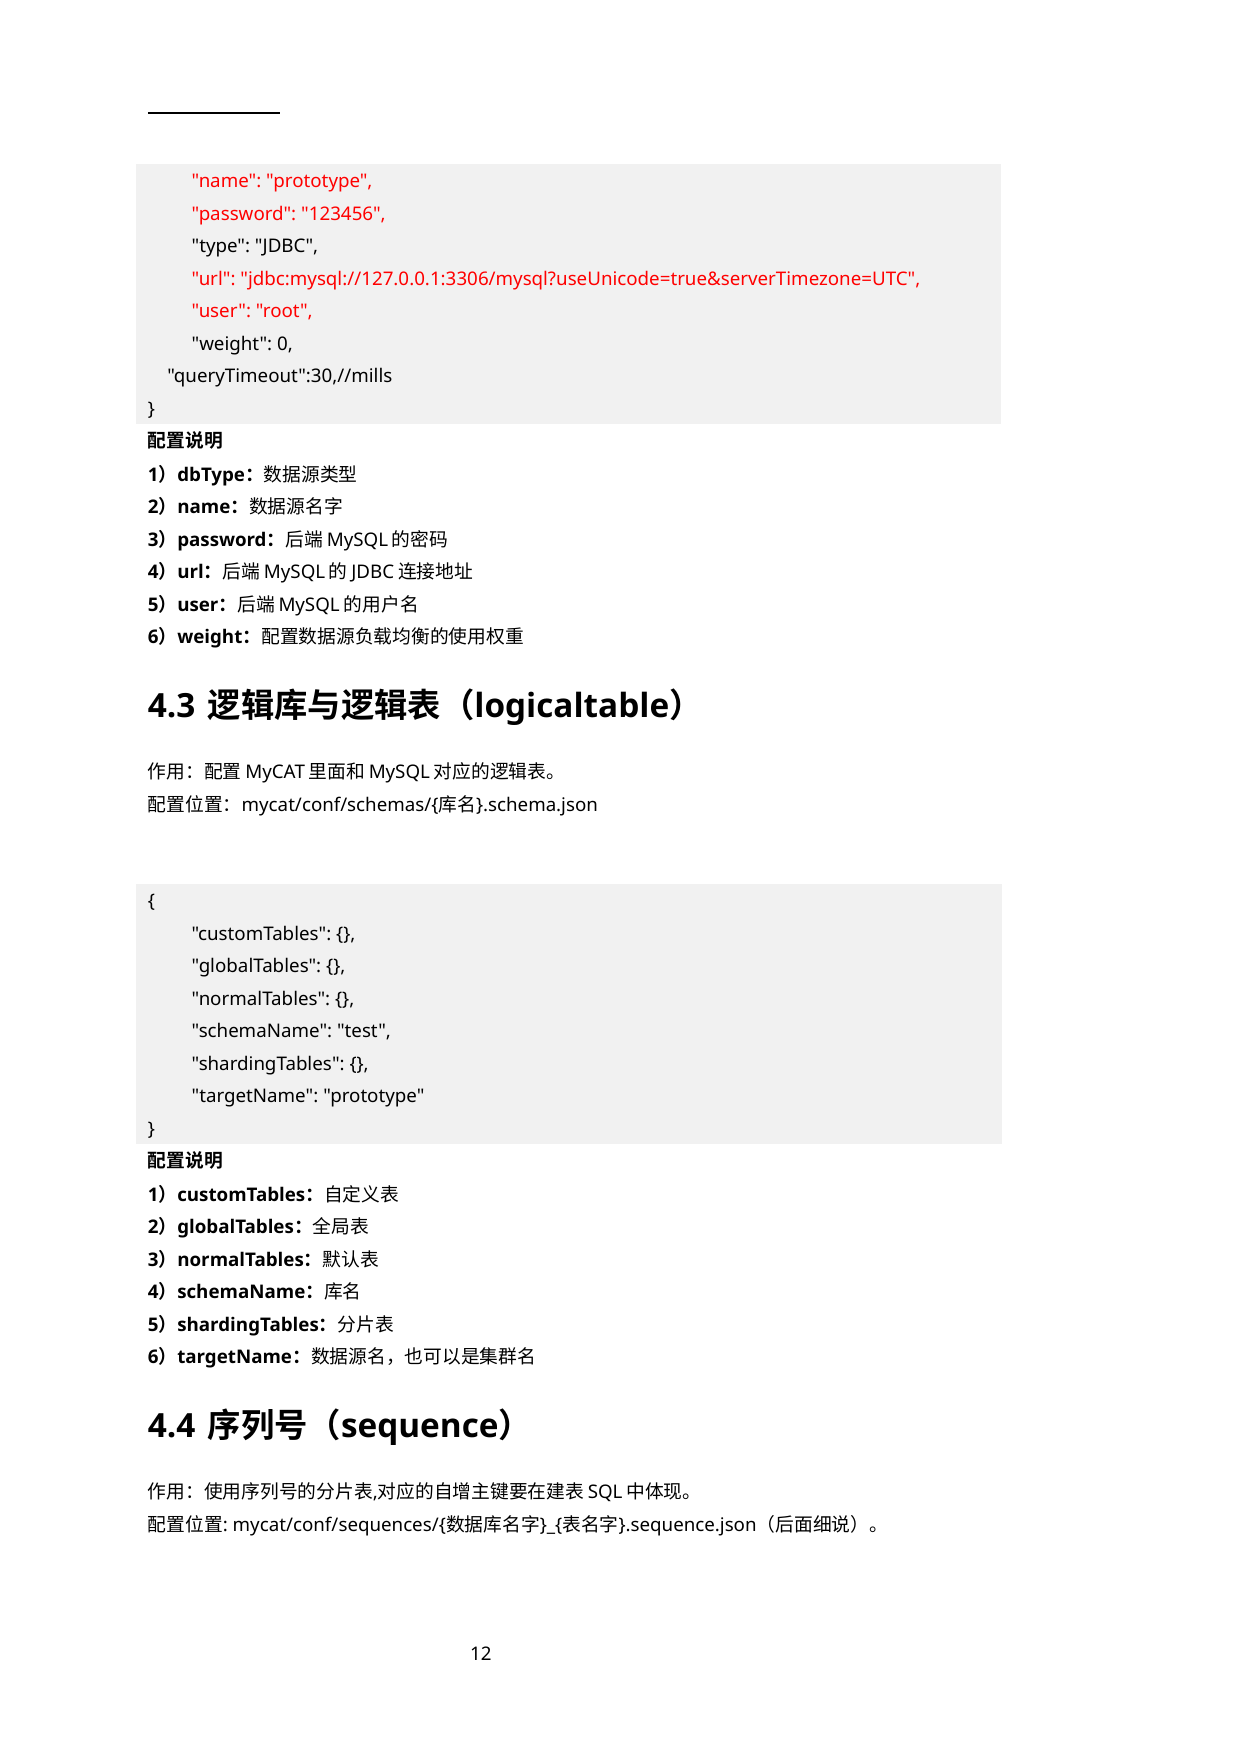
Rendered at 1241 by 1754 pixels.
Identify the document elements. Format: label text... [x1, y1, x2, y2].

table_header { "customTables": {}, "globalTables": {}, "normalTables": {}, "schemaName": "test", "shardingTables": {}, "targetName": "prototype" } [136, 884, 1002, 1144]
text 作用：配置MyCAT里面和MySQL对应的逻辑表。 [148, 754, 1093, 787]
text 配置位置: mycat/conf/sequences/{数据库名字}_{表名字}.sequence.json（后面细说）。 [148, 1507, 1093, 1539]
subtitle 逻辑库与逻辑表（logicaltable） [148, 679, 1093, 727]
text 作用：使用序列号的分片表,对应的自增主键要在建表SQL中体现。 [148, 1474, 1093, 1507]
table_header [136, 164, 1001, 424]
table_cell 配置说明 1）customTables：自定义表 2）globalTables：全局表 3）normalTables：默认表 4）schemaName：库名 5）shardingTables：分片表 6）targetName：数据源名，也可以是集群名 [136, 1144, 1002, 1372]
table_cell 配置说明 1）dbType：数据源类型 2）name：数据源名字 3）password：后端MySQL的密码 4）url：后端MySQL的JDBC连接地址 5）user：后端MySQL的用户名 6）weight：配置数据源负载均衡的使用权重 [136, 424, 1001, 652]
text 配置位置：mycat/conf/schemas/{库名}.schema.json [148, 787, 1093, 819]
subtitle 序列号（sequence） [148, 1399, 1093, 1447]
